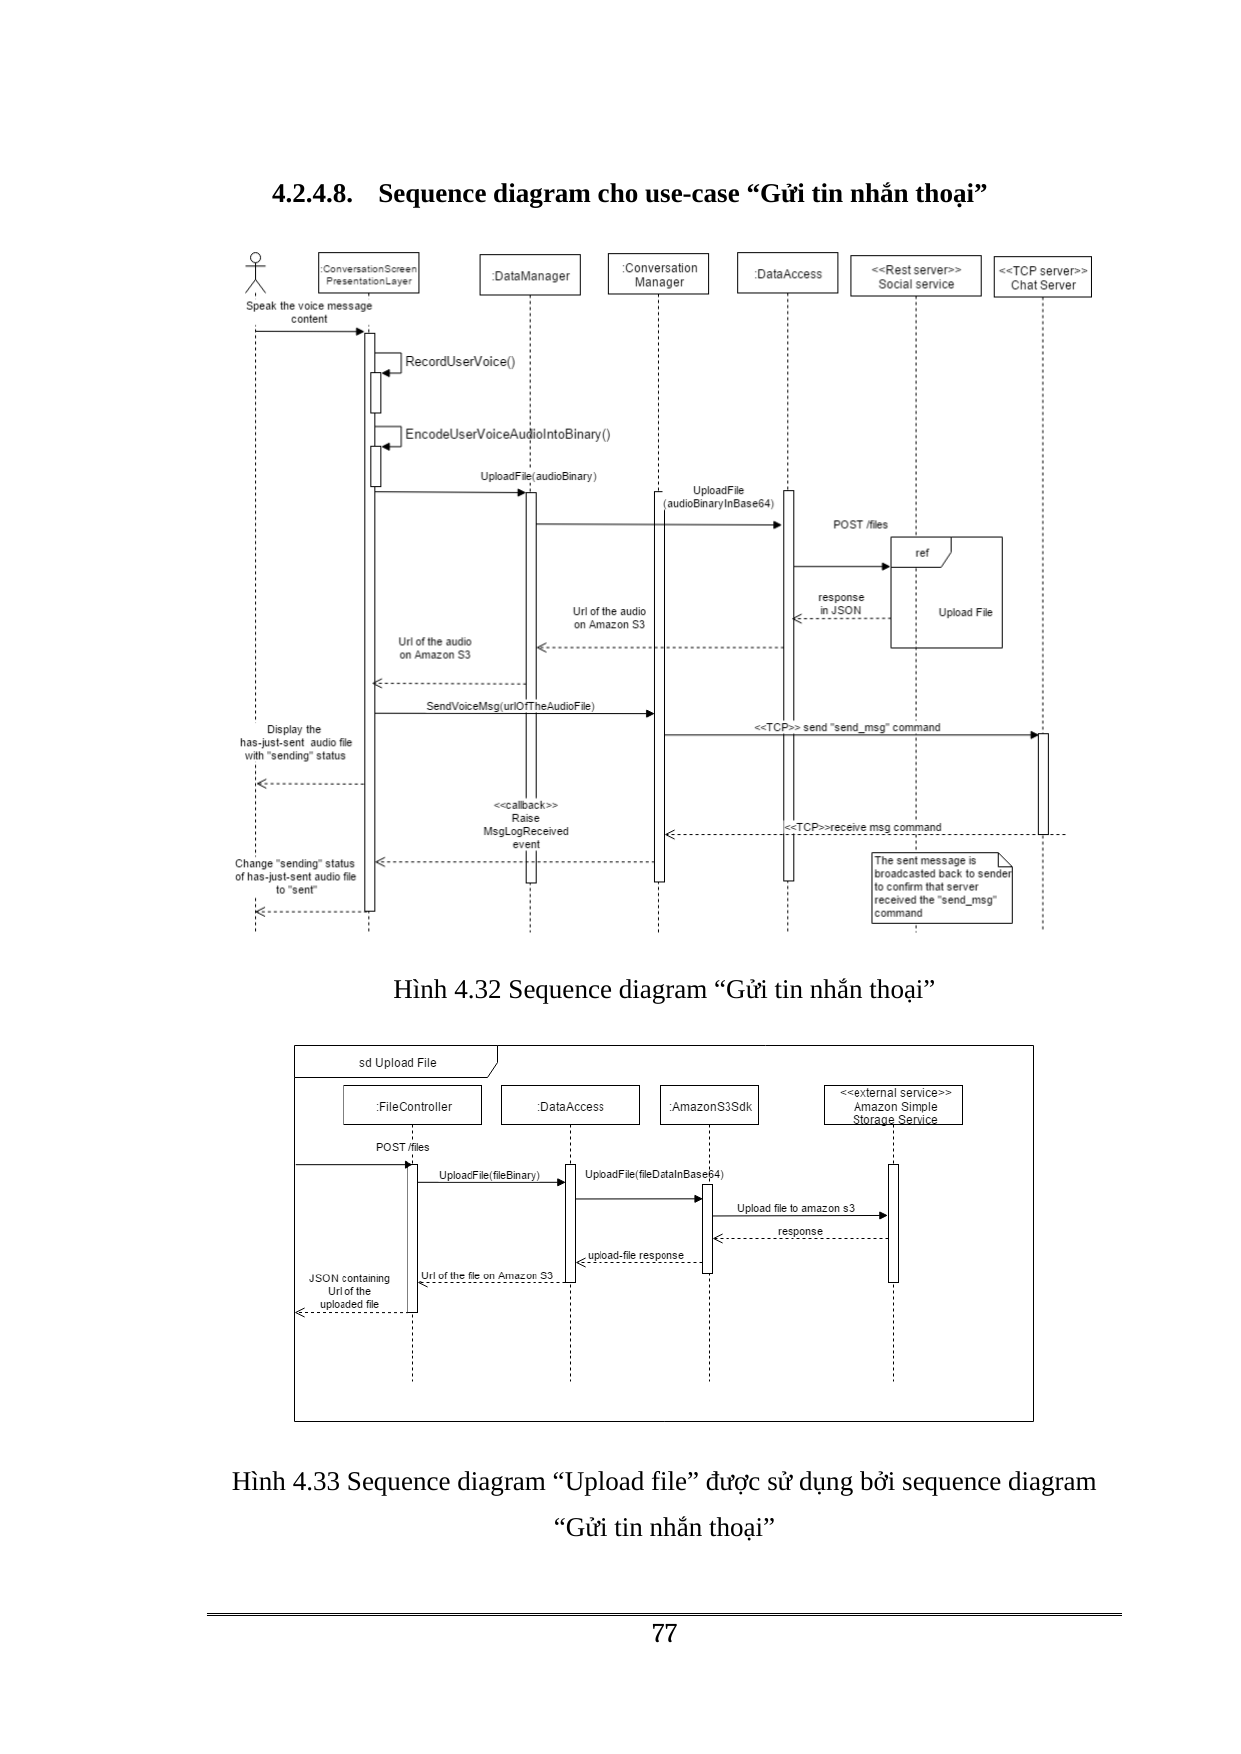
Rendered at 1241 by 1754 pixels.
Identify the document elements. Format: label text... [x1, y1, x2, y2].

picture [226, 236, 1103, 945]
subtitle Sequence diagram cho use-case “Gửi tin nhắn thoại” [272, 177, 1122, 208]
picture [279, 1032, 1050, 1437]
